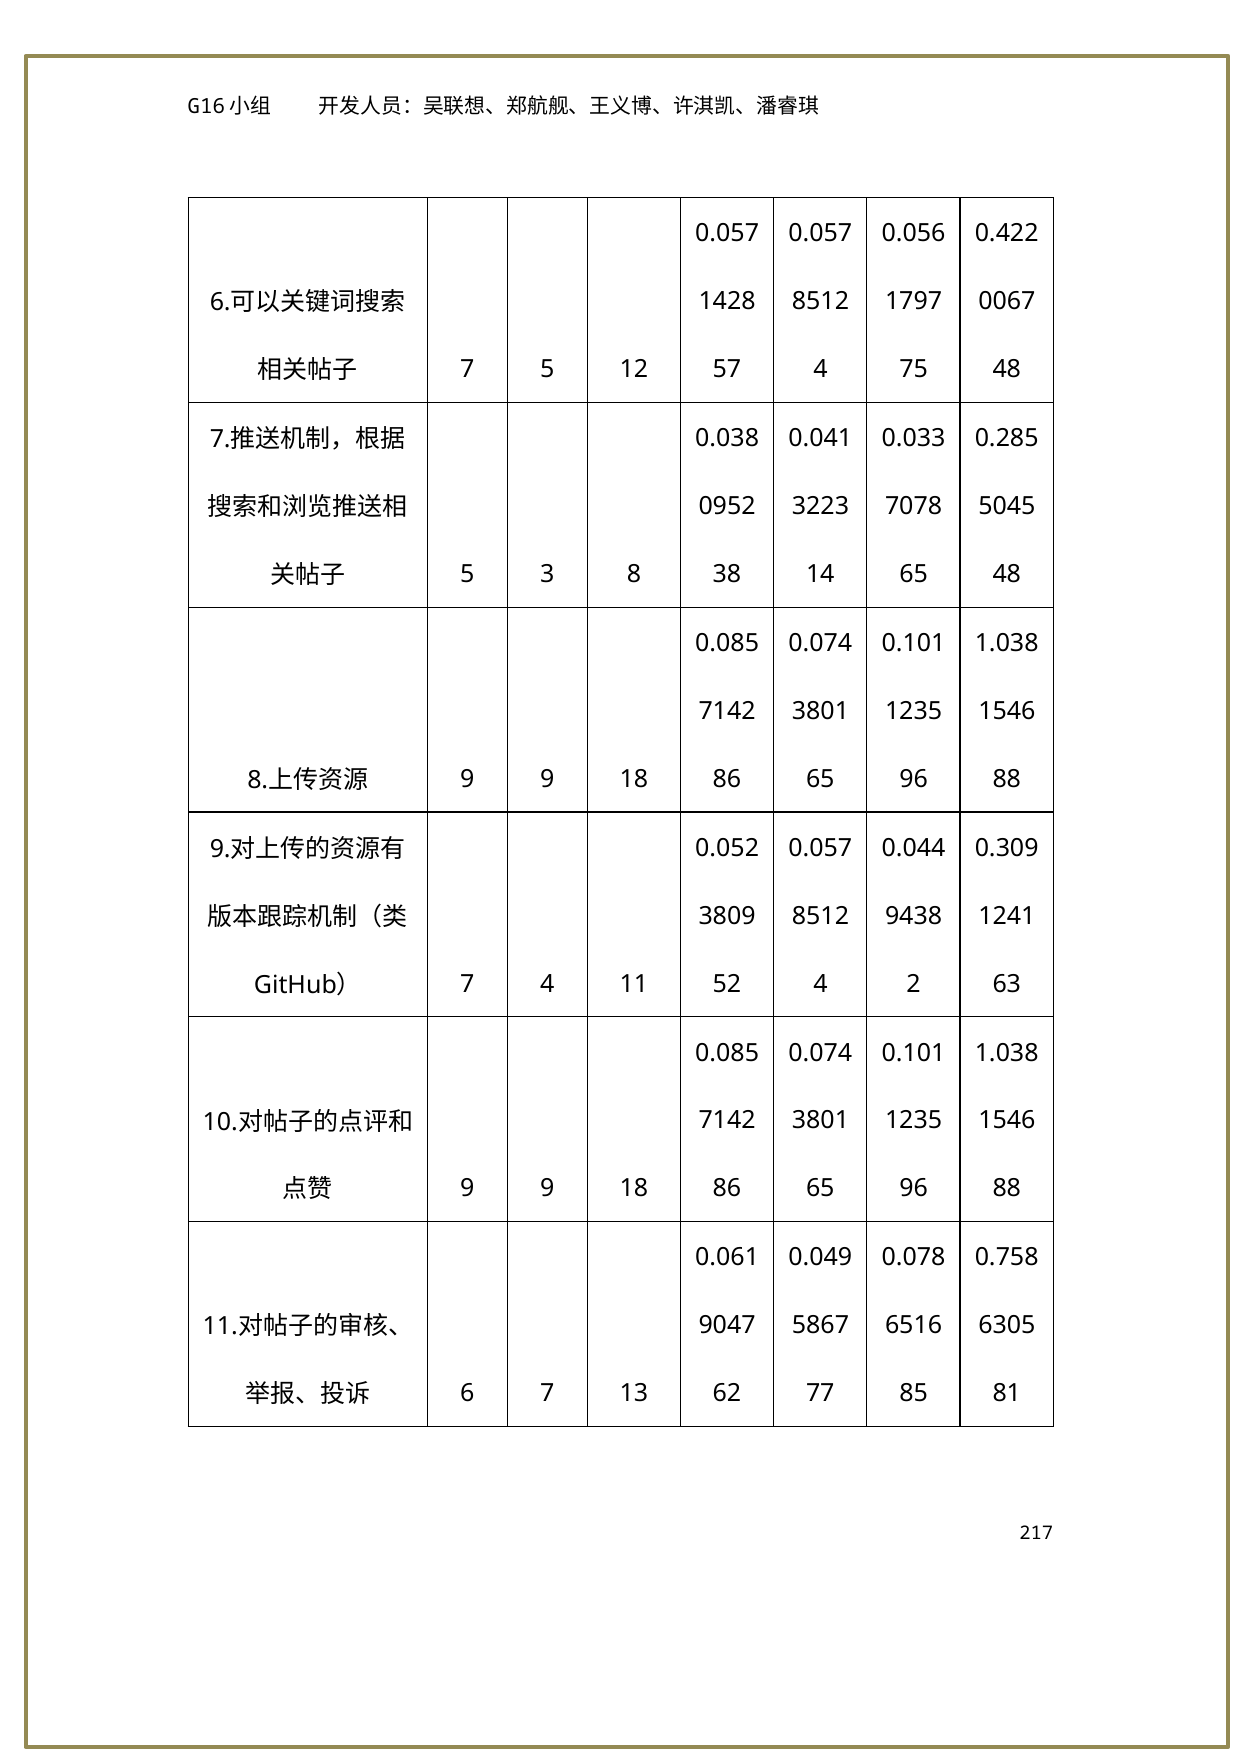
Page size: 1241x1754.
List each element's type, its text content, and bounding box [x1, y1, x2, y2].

table_cell 0.033707865 [867, 403, 959, 607]
table_cell 12 [588, 198, 680, 402]
table_cell 9 [428, 1017, 507, 1221]
table_cell 0.038095238 [681, 403, 773, 607]
table_cell 1.038154688 [961, 1017, 1053, 1221]
table_cell 0.101123596 [867, 608, 959, 811]
table_cell 0.085714286 [681, 1017, 773, 1221]
table_cell 0.041322314 [774, 403, 866, 607]
table_cell 6 [428, 1222, 507, 1426]
table_cell 5 [508, 198, 587, 402]
table_cell 0.05785124 [774, 198, 866, 402]
table_cell 0.049586777 [774, 1222, 866, 1426]
table_cell 9 [508, 1017, 587, 1221]
table_cell 0.309124163 [961, 813, 1053, 1016]
table_cell 9.对上传的资源有版本跟踪机制（类GitHub） [189, 813, 427, 1016]
table_cell 0.05785124 [774, 813, 866, 1016]
table_cell 8 [588, 403, 680, 607]
table_cell 7 [428, 813, 507, 1016]
table_cell 0.074380165 [774, 608, 866, 811]
table_cell 8.上传资源 [189, 608, 427, 811]
table_cell 11.对帖子的审核、举报、投诉 [189, 1222, 427, 1426]
table_cell 10.对帖子的点评和点赞 [189, 1017, 427, 1221]
table_cell 7 [428, 198, 507, 402]
table_cell 13 [588, 1222, 680, 1426]
table_cell 0.758630581 [961, 1222, 1053, 1426]
table_cell 0.056179775 [867, 198, 959, 402]
table_cell 18 [588, 608, 680, 811]
table_cell 0.057142857 [681, 198, 773, 402]
table_cell 0.061904762 [681, 1222, 773, 1426]
table_cell 0.285504548 [961, 403, 1053, 607]
table_cell 1.038154688 [961, 608, 1053, 811]
table_cell 0.074380165 [774, 1017, 866, 1221]
table_cell 0.101123596 [867, 1017, 959, 1221]
table_cell 0.052380952 [681, 813, 773, 1016]
table_cell 18 [588, 1017, 680, 1221]
table_cell 11 [588, 813, 680, 1016]
table_cell 0.085714286 [681, 608, 773, 811]
table_cell 4 [508, 813, 587, 1016]
table_cell 6.可以关键词搜索相关帖子 [189, 198, 427, 402]
table_cell 7.推送机制，根据搜索和浏览推送相关帖子 [189, 403, 427, 607]
table_cell 0.078651685 [867, 1222, 959, 1426]
table_cell 0.04494382 [867, 813, 959, 1016]
table_cell 5 [428, 403, 507, 607]
table_cell 7 [508, 1222, 587, 1426]
table_cell 9 [428, 608, 507, 811]
table_cell 3 [508, 403, 587, 607]
table_cell 0.422006748 [961, 198, 1053, 402]
table_cell 9 [508, 608, 587, 811]
